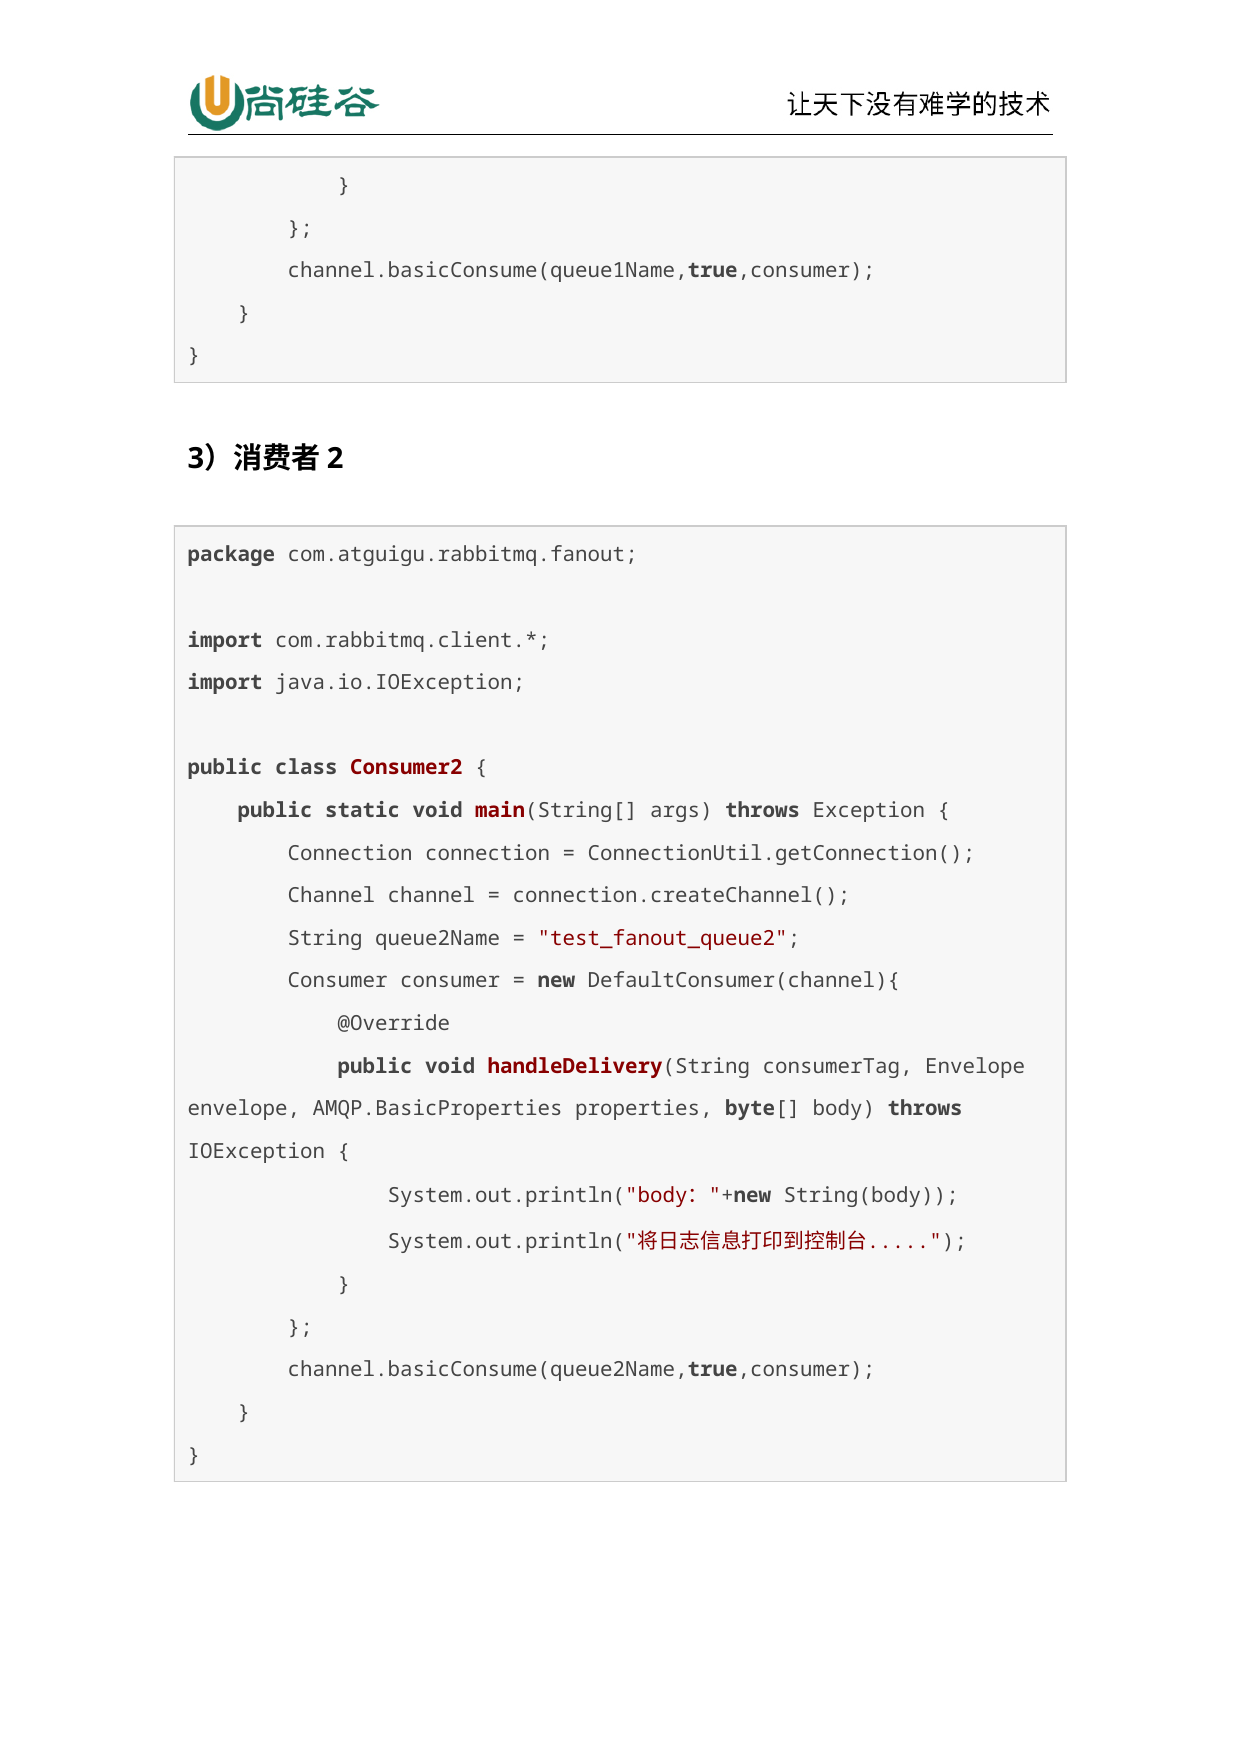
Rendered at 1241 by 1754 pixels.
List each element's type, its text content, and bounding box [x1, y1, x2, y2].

text Consumer consumer = new DefaultConsumer(channel){ [175, 951, 1065, 994]
text String queue2Name = "test_fanout_queue2"; [175, 909, 1065, 951]
picture [187, 73, 1053, 132]
text } [175, 158, 1065, 199]
text } [175, 1255, 1065, 1298]
text public static void main(String[] args) throws Exception { [175, 781, 1065, 823]
text }; [175, 1298, 1065, 1340]
text public class Consumer2 { [175, 738, 1065, 781]
text import java.io.IOException; [175, 653, 1065, 696]
text channel.basicConsume(queue1Name,true,consumer); [175, 241, 1065, 284]
text public void handleDelivery(String consumerTag, Envelope envelope, AMQP.BasicProperties properties, byte[] body) throws IOException { [175, 1037, 1065, 1164]
text } [175, 1383, 1065, 1426]
text } [175, 1426, 1065, 1481]
text } [175, 284, 1065, 326]
text Connection connection = ConnectionUtil.getConnection(); [175, 824, 1065, 866]
text } [175, 327, 1065, 382]
text }; [175, 199, 1065, 241]
text System.out.println("将日志信息打印到控制台....."); [175, 1210, 1065, 1254]
subtitle 3）消费者2 [187, 435, 1053, 477]
text channel.basicConsume(queue2Name,true,consumer); [175, 1341, 1065, 1383]
text import com.rabbitmq.client.*; [175, 611, 1065, 653]
text package com.atguigu.rabbitmq.fanout; [175, 527, 1065, 568]
text System.out.println("body："+new String(body)); [175, 1164, 1065, 1209]
text @Override [175, 994, 1065, 1037]
text Channel channel = connection.createChannel(); [175, 866, 1065, 909]
